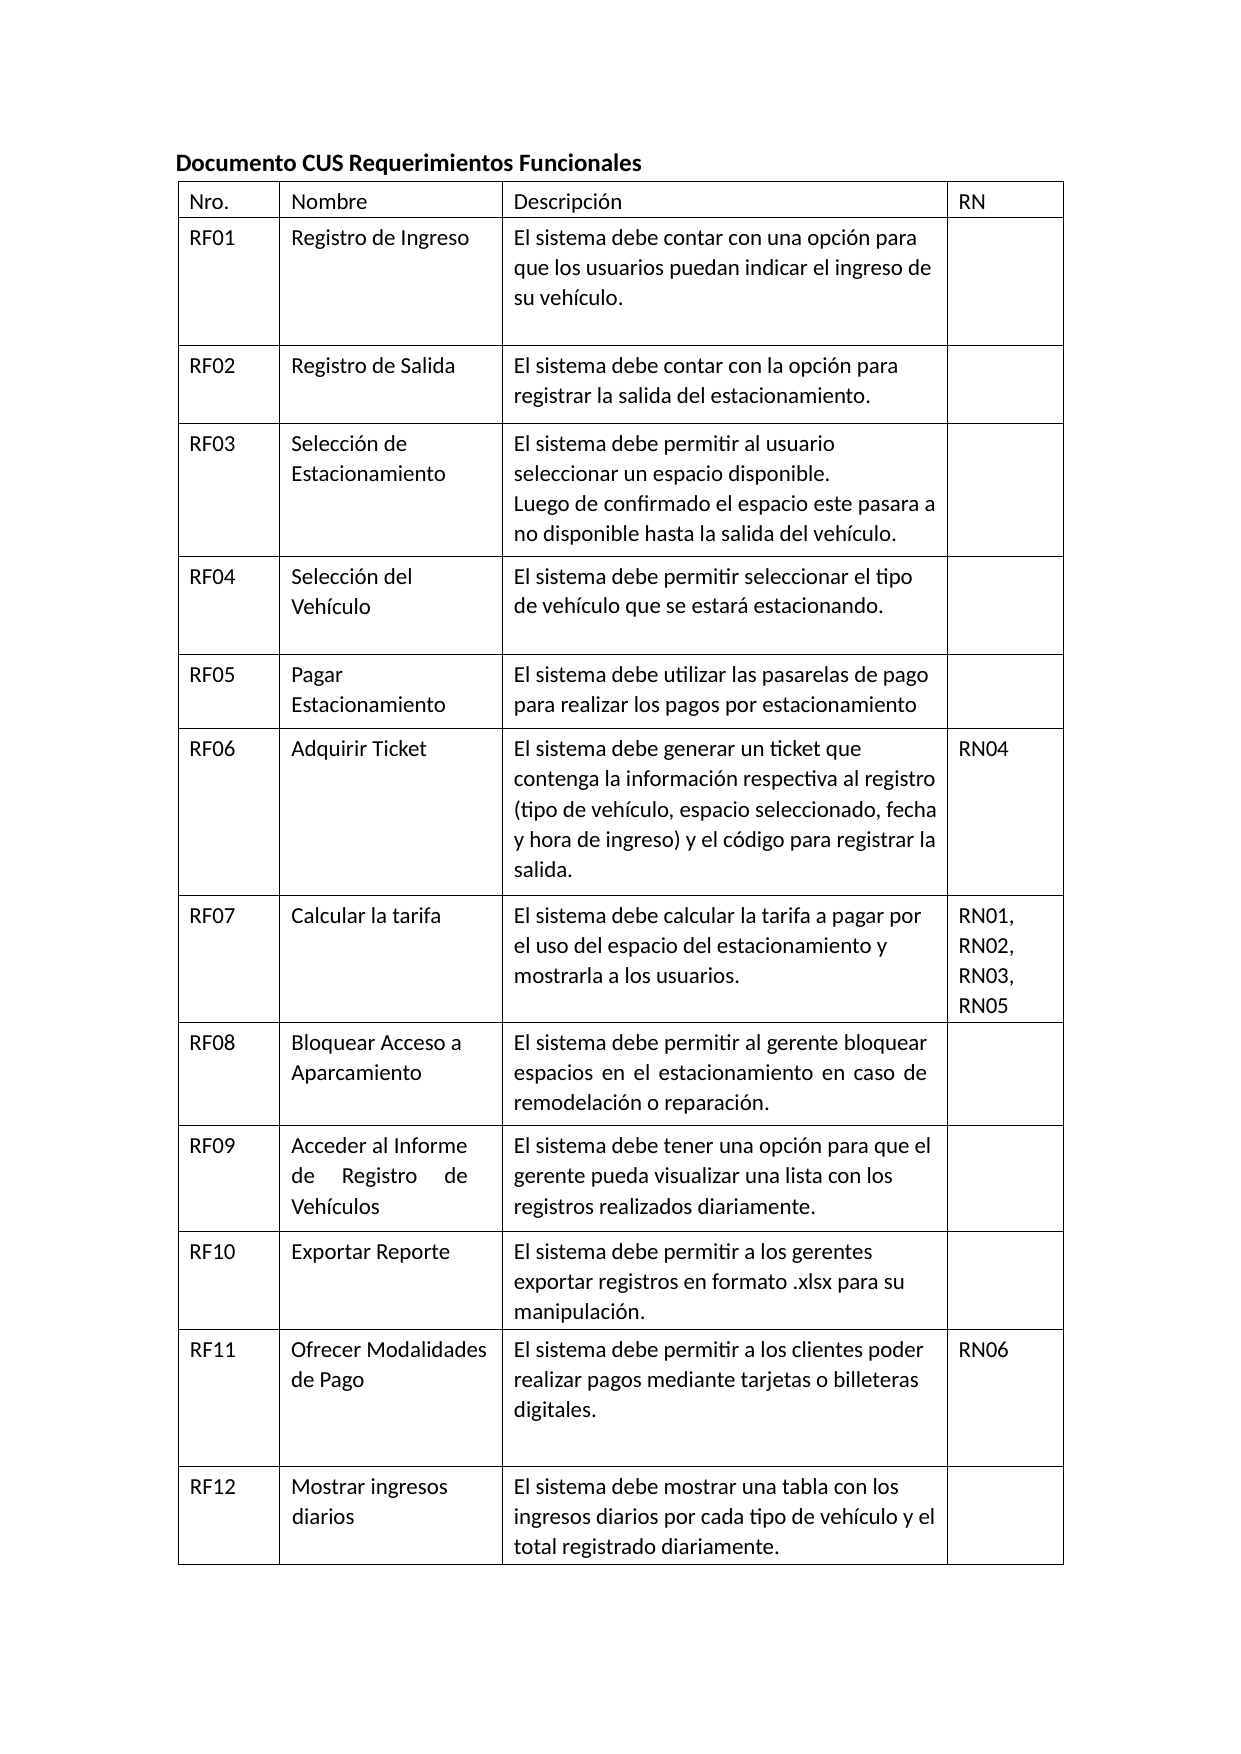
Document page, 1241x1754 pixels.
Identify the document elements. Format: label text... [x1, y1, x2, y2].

table_cell Mostrar ingresos diarios [280, 1467, 502, 1564]
table_cell El sistema debe permitir al usuario seleccionar un espacio disponible. Luego de confirmado el espacio este pasara a no disponible hasta la salida del vehículo. [503, 424, 947, 556]
table_cell Ofrecer Modalidades de Pago [280, 1330, 502, 1466]
table_cell RF01 [179, 218, 279, 345]
table_cell RN06 [948, 1330, 1063, 1466]
table_cell Calcular la tarifa [280, 896, 502, 1022]
table_cell RF02 [179, 346, 279, 423]
table_cell [948, 1232, 1063, 1329]
table_cell Adquirir Ticket [280, 729, 502, 895]
table_cell [948, 1023, 1063, 1125]
table_cell RN01, RN02, RN03, RN05 [948, 896, 1063, 1022]
table_cell RF09 [179, 1126, 279, 1231]
table_cell El sistema debe permitir a los clientes poder realizar pagos mediante tarjetas o billeteras digitales. [503, 1330, 947, 1466]
subtitle Documento CUS Requerimientos Funcionales [176, 148, 1068, 178]
table_cell RF12 [179, 1467, 279, 1564]
table_cell [948, 346, 1063, 423]
table_cell [948, 655, 1063, 728]
table_cell RN04 [948, 729, 1063, 895]
table_cell [948, 557, 1063, 654]
table_cell [948, 1467, 1063, 1564]
table_header Nro. [179, 182, 279, 217]
table_cell El sistema debe generar un ticket que contenga la información respectiva al registro (tipo de vehículo, espacio seleccionado, fecha y hora de ingreso) y el código para registrar la salida. [503, 729, 947, 895]
table_cell El sistema debe permitir al gerente bloquear espacios en el estacionamiento en caso de remodelación o reparación. [503, 1023, 947, 1125]
table_cell El sistema debe permitir seleccionar el tipo de vehículo que se estará estacionando. [503, 557, 947, 654]
table_cell Selección de Estacionamiento [280, 424, 502, 556]
table_cell [948, 218, 1063, 345]
table_cell Registro de Salida [280, 346, 502, 423]
table_cell El sistema debe utilizar las pasarelas de pago para realizar los pagos por estacionamiento [503, 655, 947, 728]
table_cell RF07 [179, 896, 279, 1022]
table_cell El sistema debe contar con una opción para que los usuarios puedan indicar el ingreso de su vehículo. [503, 218, 947, 345]
table_cell RF03 [179, 424, 279, 556]
table_header RN [948, 182, 1063, 217]
table_cell El sistema debe mostrar una tabla con los ingresos diarios por cada tipo de vehículo y el total registrado diariamente. [503, 1467, 947, 1564]
table_cell [948, 424, 1063, 556]
table_cell [948, 1126, 1063, 1231]
table_cell RF11 [179, 1330, 279, 1466]
table_cell El sistema debe permitir a los gerentes exportar registros en formato .xlsx para su manipulación. [503, 1232, 947, 1329]
table_cell Acceder al Informe de Registro de Vehículos [280, 1126, 502, 1231]
table_cell Bloquear Acceso a Aparcamiento [280, 1023, 502, 1125]
table_header Descripción [503, 182, 947, 217]
table_cell RF06 [179, 729, 279, 895]
table_cell El sistema debe calcular la tarifa a pagar por el uso del espacio del estacionamiento y mostrarla a los usuarios. [503, 896, 947, 1022]
table_cell El sistema debe tener una opción para que el gerente pueda visualizar una lista con los registros realizados diariamente. [503, 1126, 947, 1231]
table_cell RF10 [179, 1232, 279, 1329]
table_cell Pagar Estacionamiento [280, 655, 502, 728]
table_cell Registro de Ingreso [280, 218, 502, 345]
table_cell Exportar Reporte [280, 1232, 502, 1329]
table_cell RF05 [179, 655, 279, 728]
table_cell El sistema debe contar con la opción para registrar la salida del estacionamiento. [503, 346, 947, 423]
table_cell Selección del Vehículo [280, 557, 502, 654]
table_cell RF04 [179, 557, 279, 654]
table_cell RF08 [179, 1023, 279, 1125]
table_header Nombre [280, 182, 502, 217]
